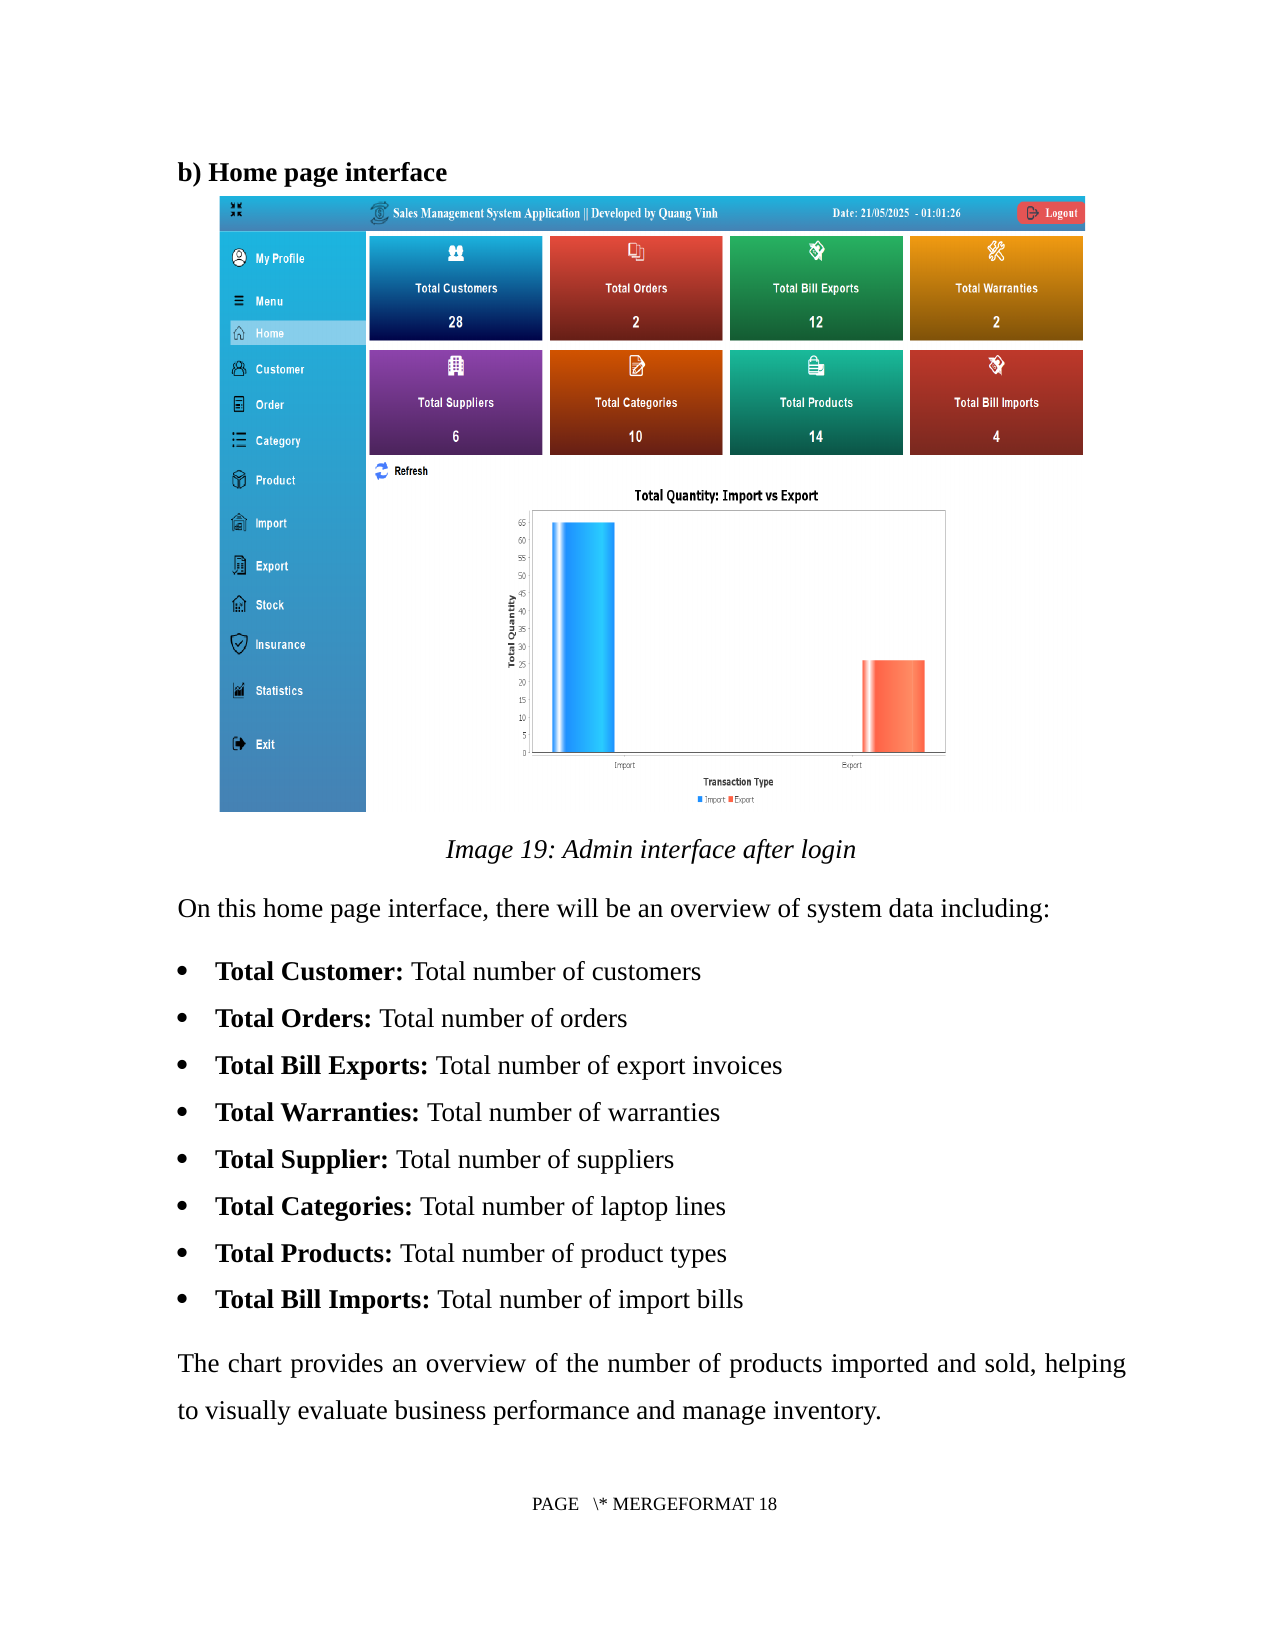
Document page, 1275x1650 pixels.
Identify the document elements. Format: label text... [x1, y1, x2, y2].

subtitle b) Home page interface [177, 156, 1127, 187]
list Total Bill Exports: Total number of export invoices [177, 1049, 1127, 1081]
list Total Categories: Total number of laptop lines [177, 1190, 1127, 1221]
list Total Products: Total number of product types [177, 1237, 1127, 1268]
list Total Customer: Total number of customers [177, 956, 1127, 987]
list Total Supplier: Total number of suppliers [177, 1143, 1127, 1174]
list Total Warranties: Total number of warranties [177, 1096, 1127, 1127]
list Total Bill Imports: Total number of import bills [177, 1284, 1127, 1315]
list Total Orders: Total number of orders [177, 1002, 1127, 1034]
picture [219, 196, 1085, 812]
text Image 19: Admin interface after login [177, 833, 1127, 864]
text On this home page interface, there will be an overview of system data including: [177, 892, 1127, 923]
text The chart provides an overview of the number of products imported and sold, helping to visually evaluate business performance and manage inventory. [177, 1347, 1127, 1425]
